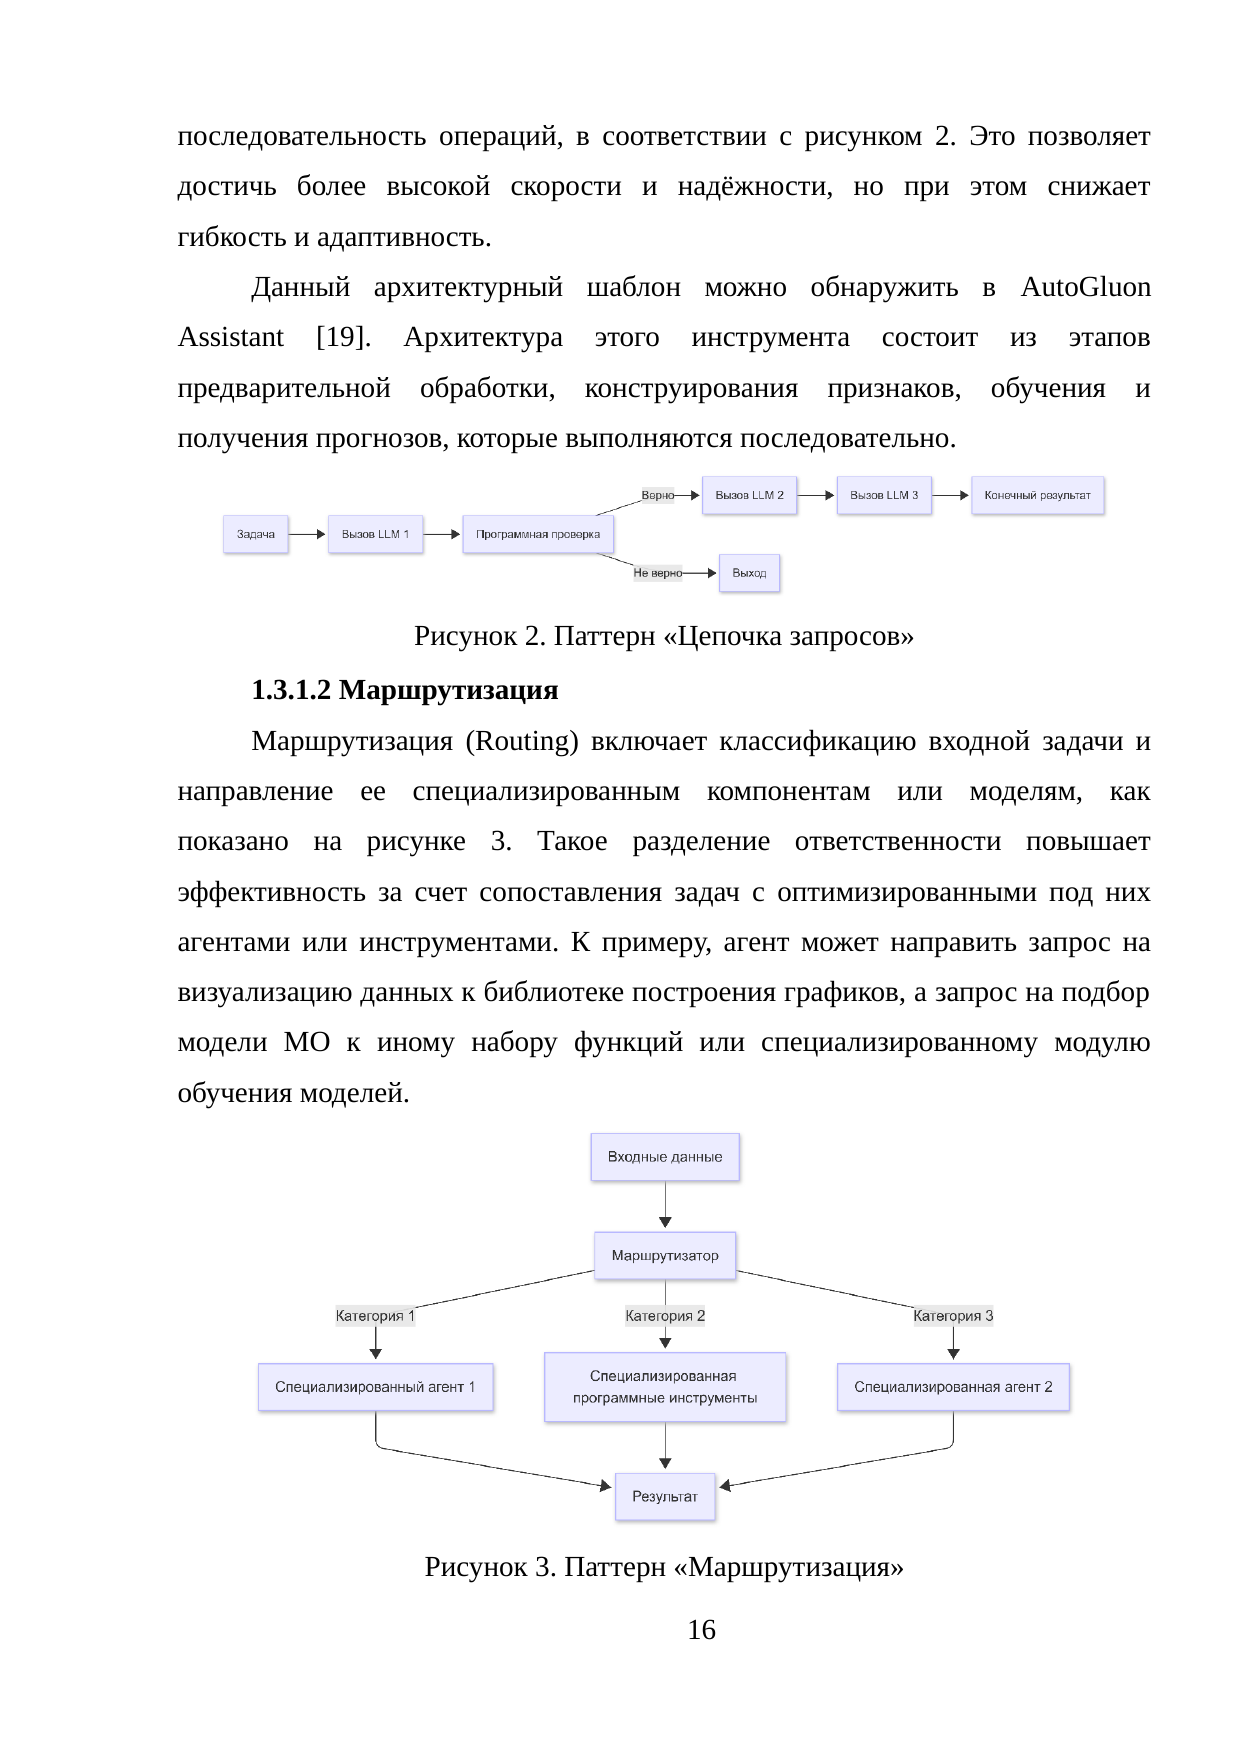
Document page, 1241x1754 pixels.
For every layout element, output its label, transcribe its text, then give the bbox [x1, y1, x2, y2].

picture [250, 1125, 1079, 1529]
text Маршрутизация [251, 672, 1152, 706]
picture [217, 470, 1112, 598]
text Маршрутизация (Routing) включает классификацию входной задачи и направление ее специализированным компонентам или моделям, как показано на рисунке 3. Такое разделение ответственности повышает эффективность за счет сопоставления задач с оптимизированными под них агентами или инструментами. К примеру, агент может направить запрос на визуализацию данных к библиотеке построения графиков, а запрос на подбор модели МО к иному набору функций или специализированному модулю обучения моделей. [177, 723, 1152, 1108]
text Рисунок 3. Паттерн «Маршрутизация» [177, 1549, 1152, 1583]
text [177, 118, 1152, 252]
text Данный архитектурный шаблон можно обнаружить в AutoGluon Assistant [19]. Архитектура этого инструмента состоит из этапов предварительной обработки, конструирования признаков, обучения и получения прогнозов, которые выполняются последовательно. [177, 269, 1152, 453]
text Рисунок 2. Паттерн «Цепочка запросов» [177, 618, 1152, 652]
